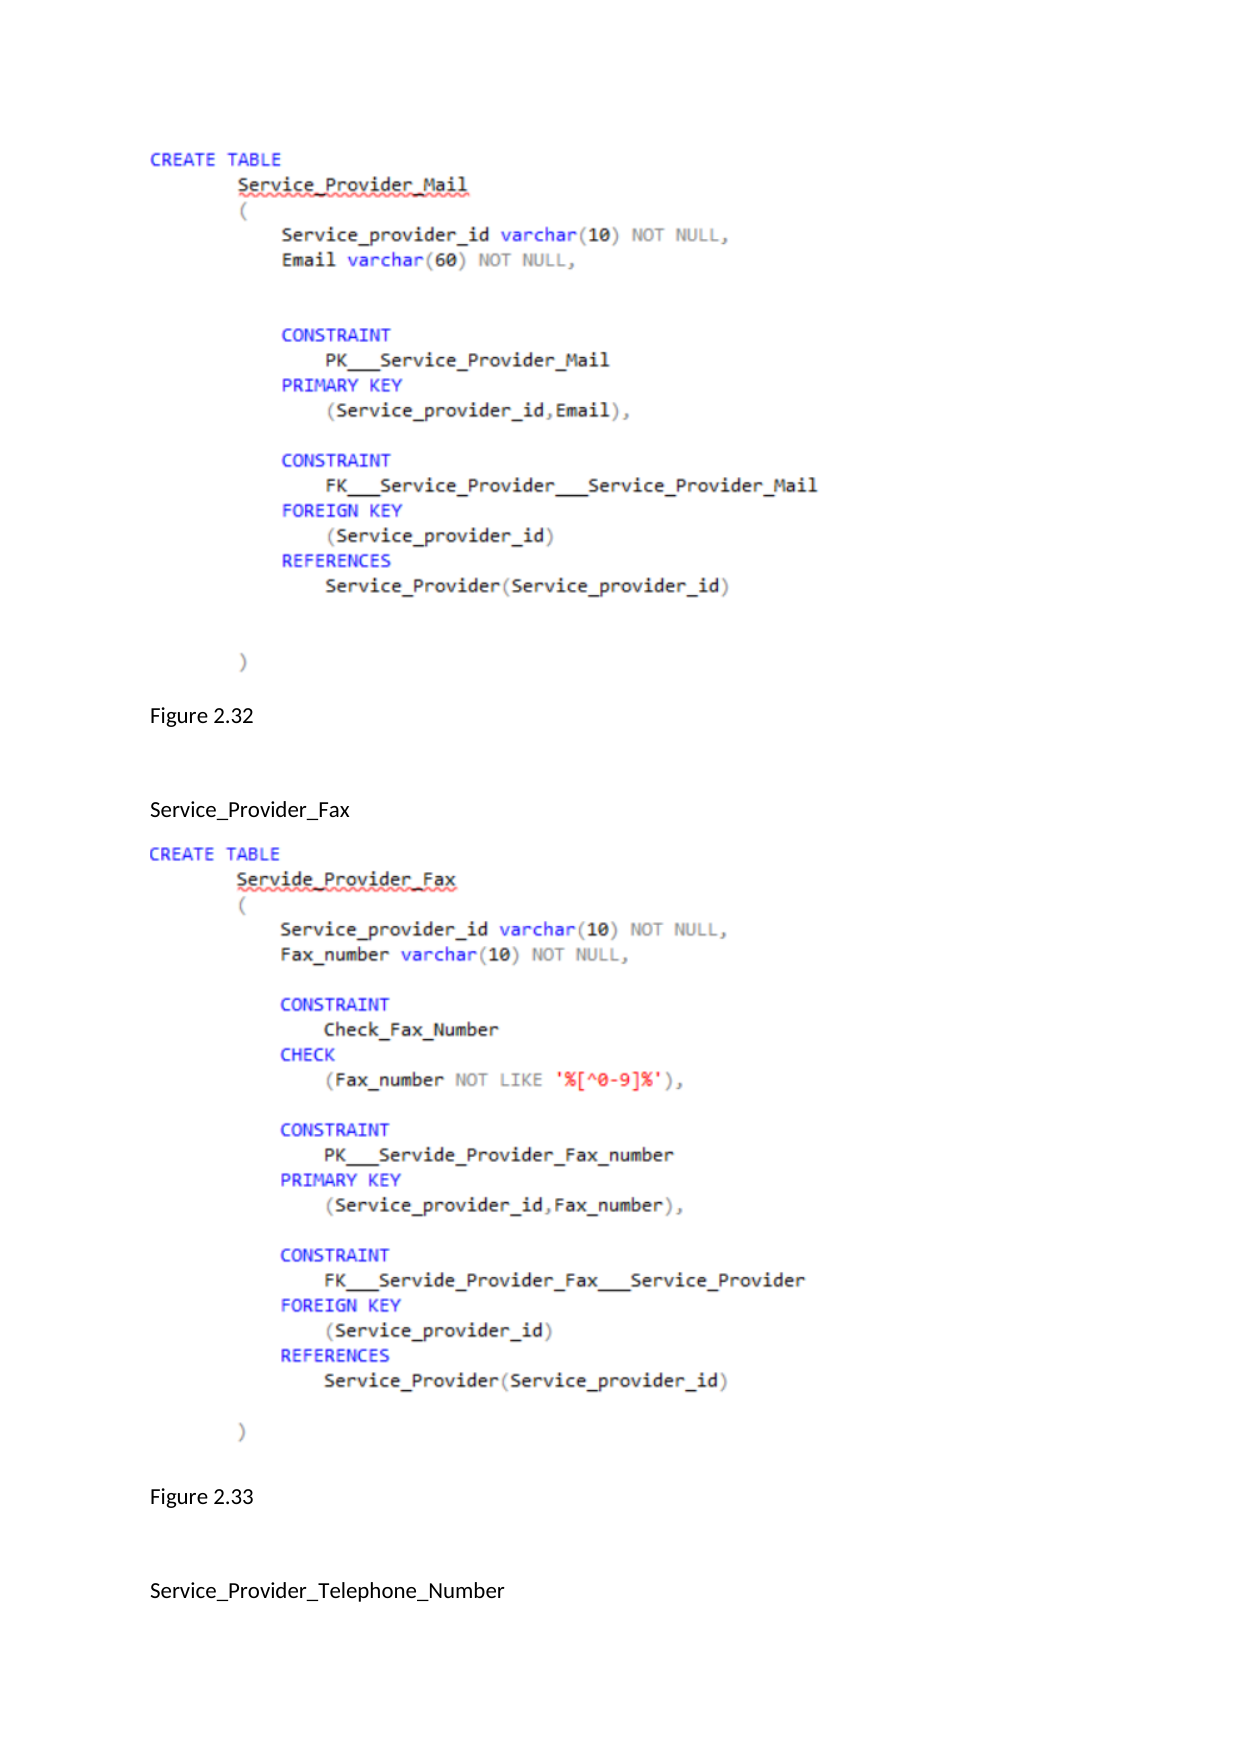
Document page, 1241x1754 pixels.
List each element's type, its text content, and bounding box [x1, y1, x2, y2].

text Figure 2.32 [150, 701, 1090, 729]
text Service_Provider_Fax [150, 795, 1090, 823]
text Service_Provider_Telephone_Number [150, 1576, 1090, 1604]
picture [150, 842, 1092, 1464]
text Figure 2.33 [150, 1482, 1090, 1510]
picture [150, 150, 1121, 683]
